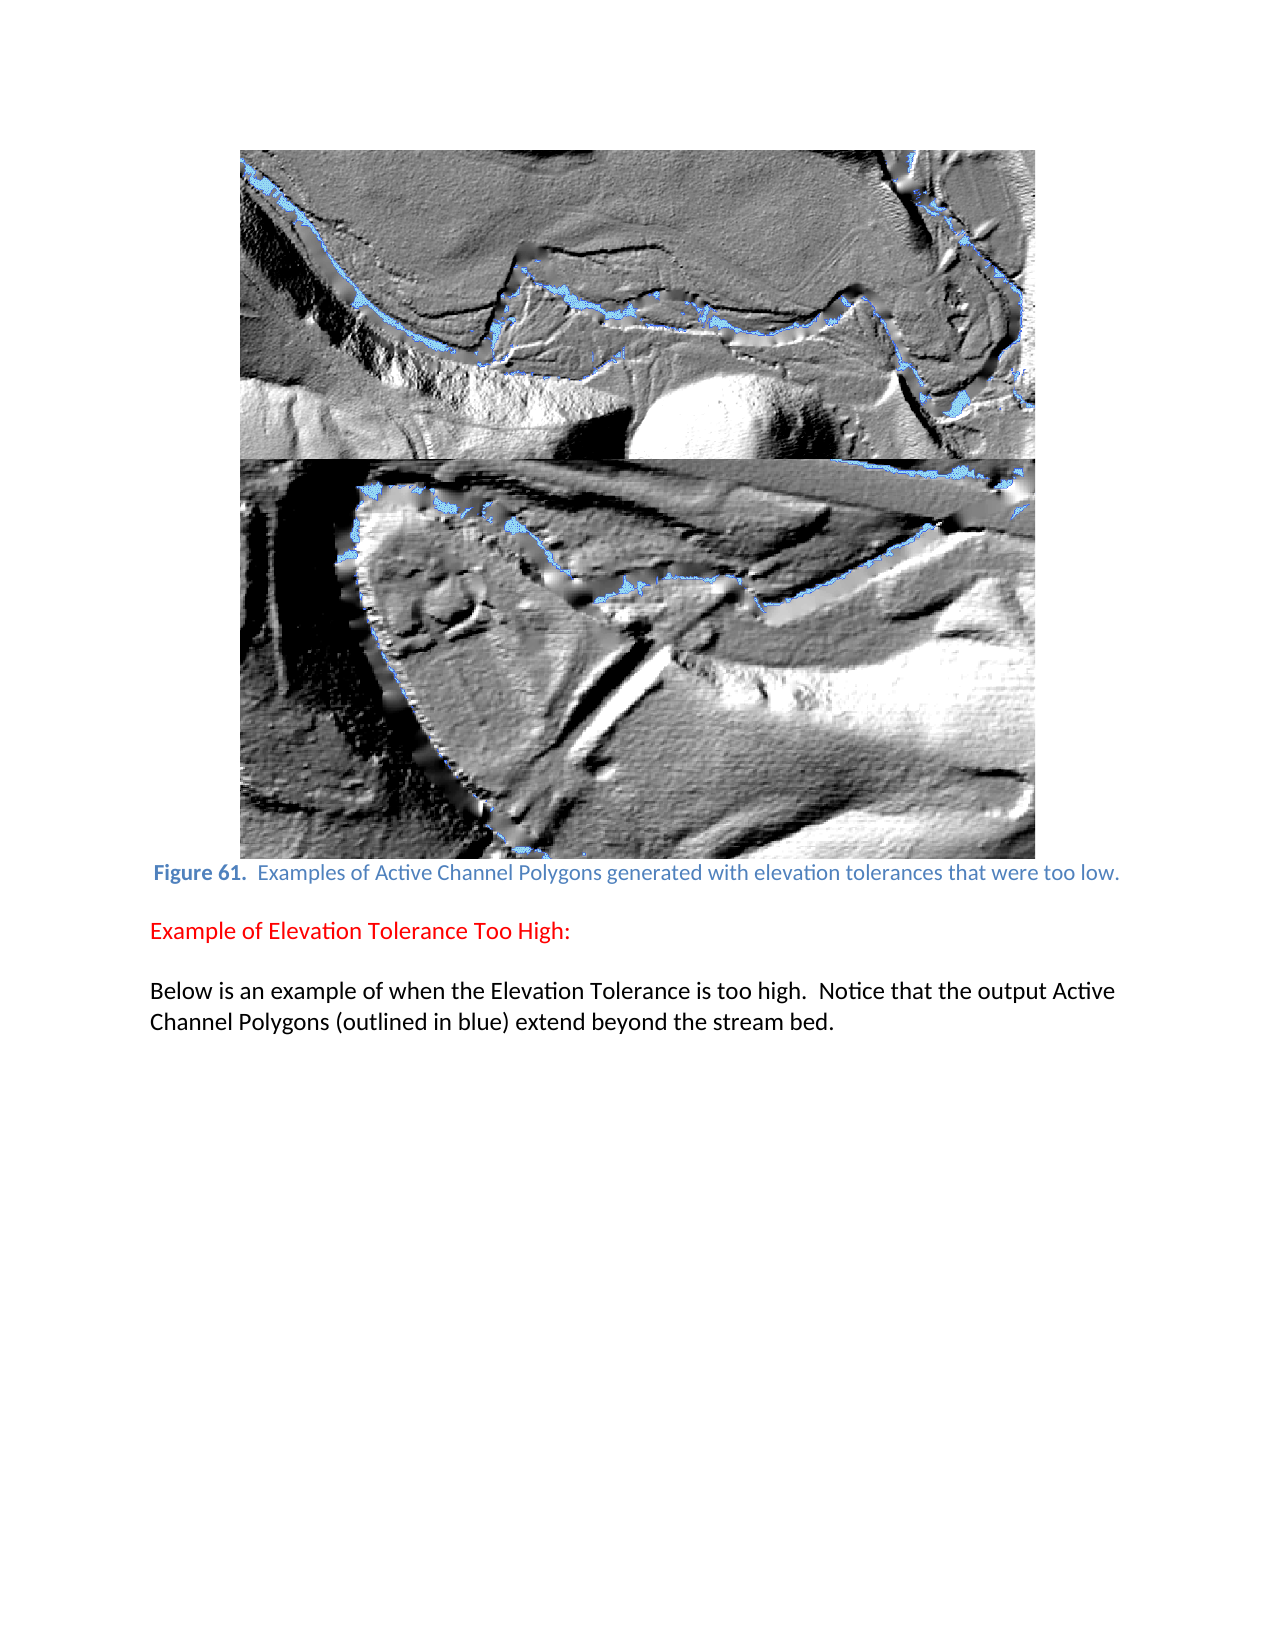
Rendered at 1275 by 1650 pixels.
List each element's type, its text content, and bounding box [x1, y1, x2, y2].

text Example of Elevation Tolerance Too High: [150, 916, 1125, 946]
picture [240, 150, 1035, 859]
text Figure 61. Examples of Active Channel Polygons generated with elevation tolerances that were too low. [150, 858, 1125, 886]
text Below is an example of when the Elevation Tolerance is too high. Notice that the output Active Channel Polygons (outlined in blue) extend beyond the stream bed. [150, 975, 1125, 1036]
